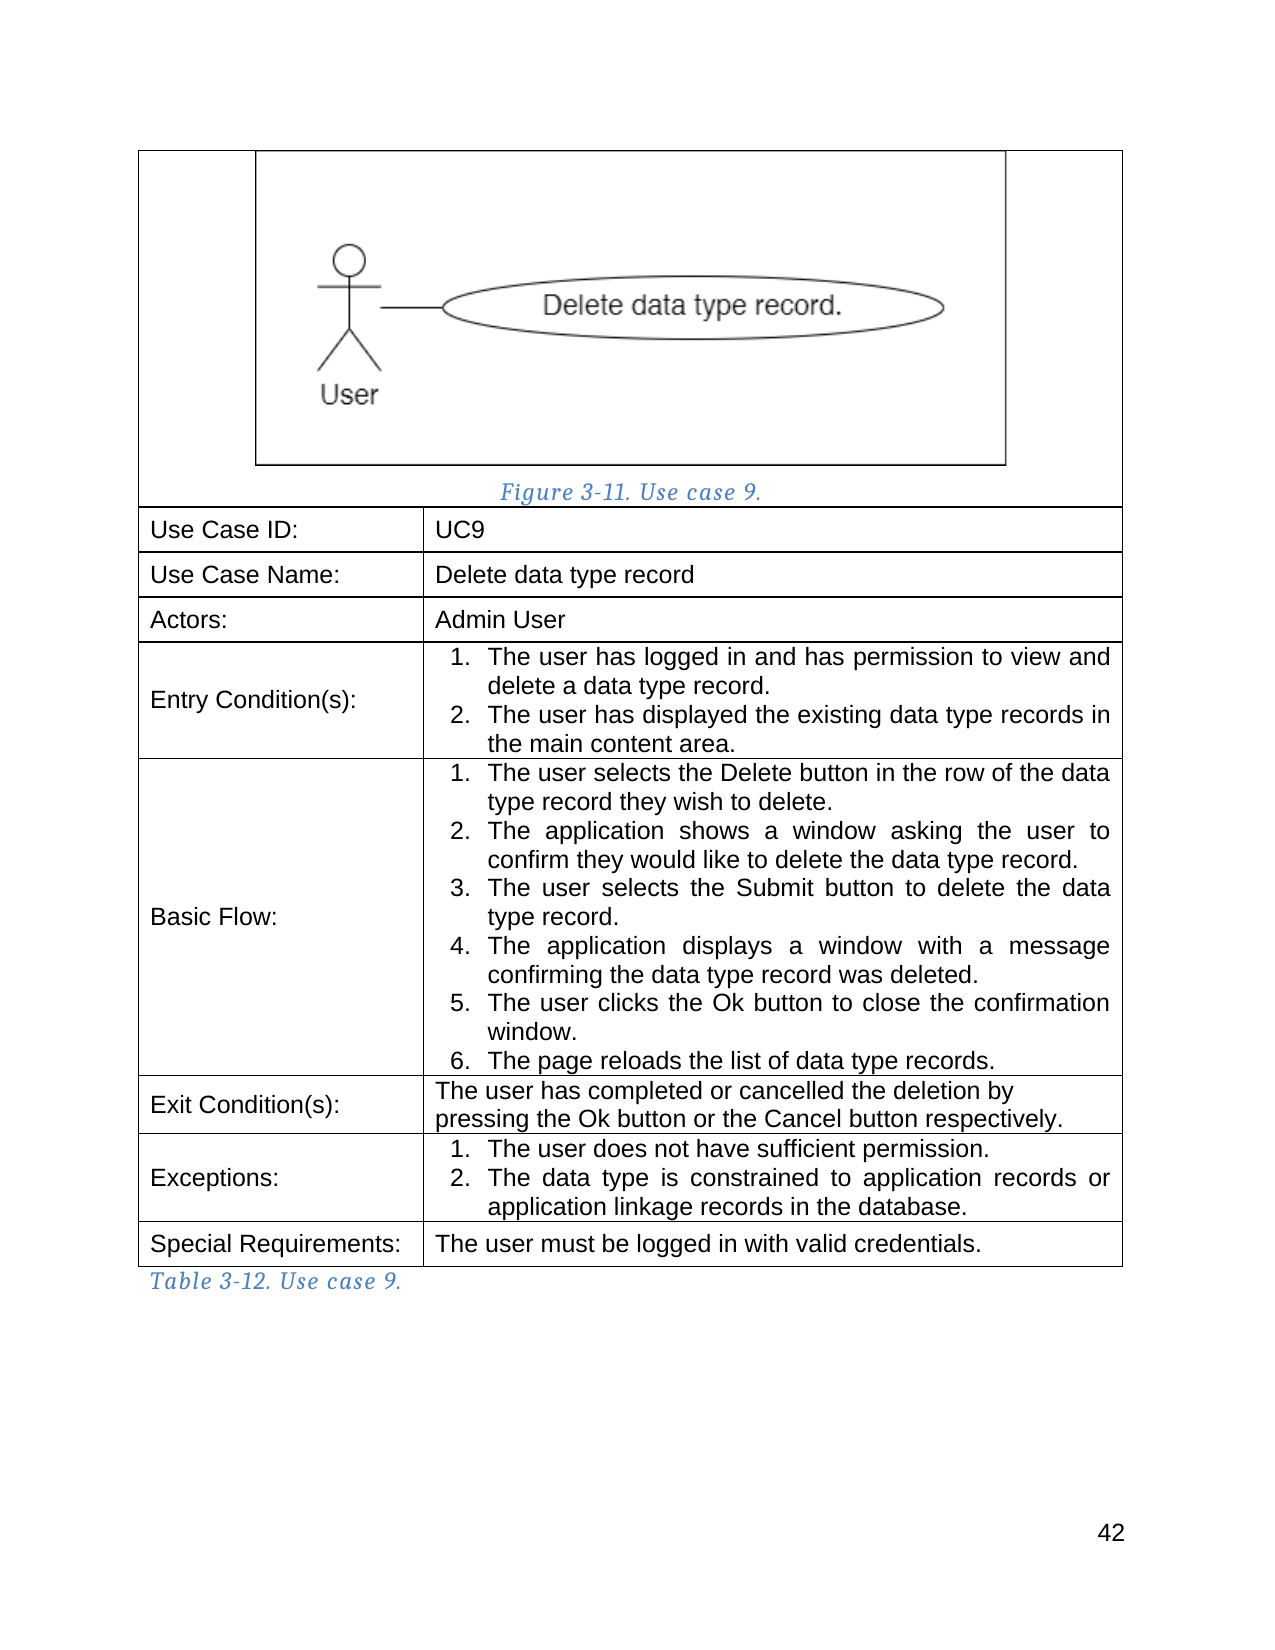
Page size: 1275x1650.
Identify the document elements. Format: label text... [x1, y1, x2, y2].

table_cell Admin User [424, 598, 1122, 641]
table_cell Use Case ID: [139, 508, 423, 551]
table_cell UC9 [424, 508, 1122, 551]
table_cell Special Requirements: [139, 1222, 423, 1266]
picture [255, 151, 1007, 466]
table_cell Actors: [139, 598, 423, 641]
table_cell The user does not have sufficient permission. The data type is constrained to application records or application linkage records in the database. [424, 1134, 1122, 1221]
table_cell The user selects the Delete button in the row of the data type record they wish to delete. The application shows a window asking the user to confirm they would like to delete the data type record. The user selects the Submit button to delete the data type record. The application displays a window with a message confirming the data type record was deleted. The user clicks the Ok button to close the confirmation window. The page reloads the list of data type records. [424, 759, 1122, 1075]
subtitle Table 3-12. Use case 9. [150, 1267, 1125, 1295]
table_cell Use Case Name: [139, 553, 423, 596]
table_cell Exceptions: [139, 1134, 423, 1221]
table_cell Entry Condition(s): [139, 643, 423, 757]
table_cell The user has completed or cancelled the deletion by pressing the Ok button or the Cancel button respectively. [424, 1076, 1122, 1133]
table_header Figure 3-11. Use case 9. [139, 151, 1122, 506]
table_cell The user has logged in and has permission to view and delete a data type record. The user has displayed the existing data type records in the main content area. [424, 643, 1122, 757]
table_cell Basic Flow: [139, 759, 423, 1075]
table_cell Exit Condition(s): [139, 1076, 423, 1133]
table_cell Delete data type record [424, 553, 1122, 596]
table_cell The user must be logged in with valid credentials. [424, 1222, 1122, 1266]
